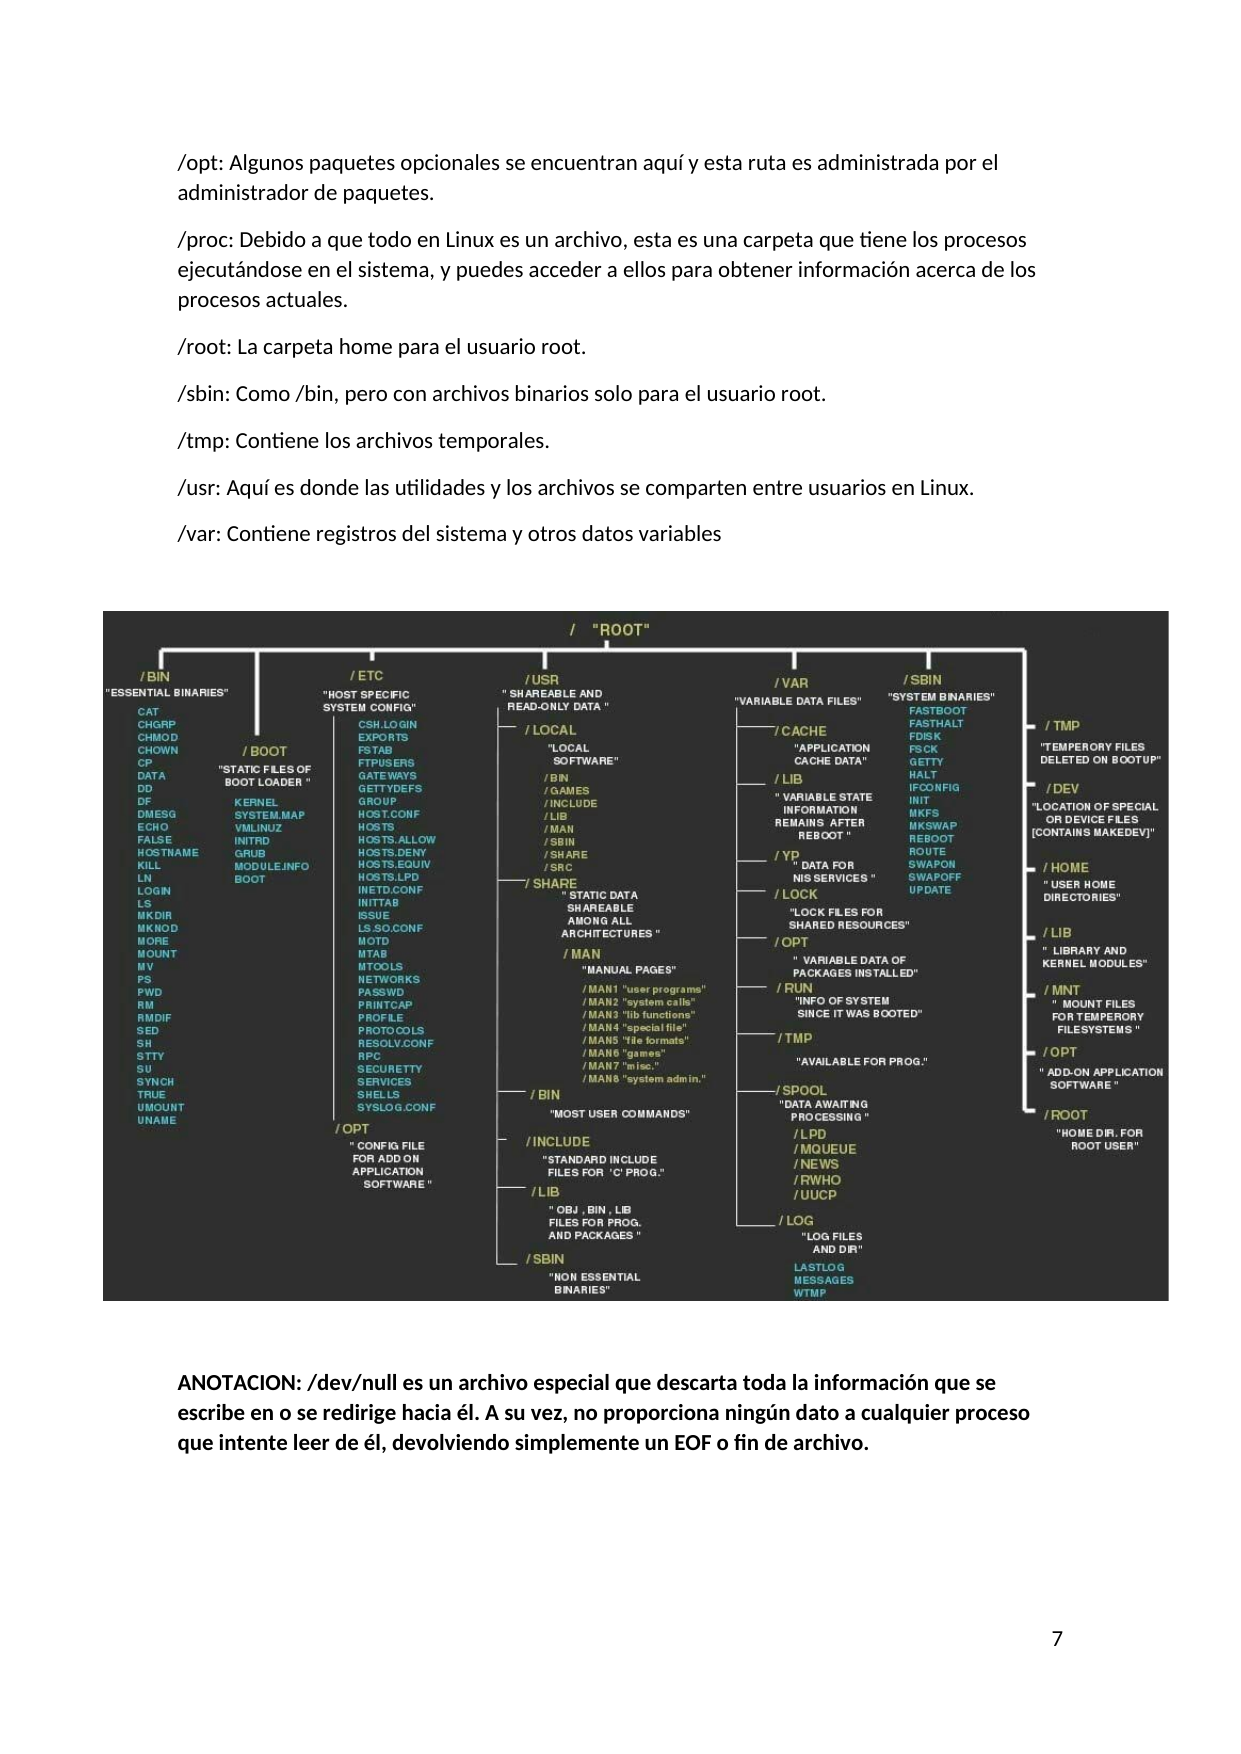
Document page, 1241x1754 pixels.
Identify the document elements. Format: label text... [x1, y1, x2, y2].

text ANOTACION: /dev/null es un archivo especial que descarta toda la información que se escribe en o se redirige hacia él. A su vez, no proporciona ningún dato a cualquier proceso que intente leer de él, devolviendo simplemente un EOF o fin de archivo. [177, 1368, 1063, 1457]
text /opt: Algunos paquetes opcionales se encuentran aquí y esta ruta es administrada por el administrador de paquetes. [177, 148, 1063, 206]
text /tmp: Contiene los archivos temporales. [177, 426, 1063, 454]
text /usr: Aquí es donde las utilidades y los archivos se comparten entre usuarios en Linux. [177, 473, 1063, 501]
text /root: La carpeta home para el usuario root. [177, 332, 1063, 360]
text /sbin: Como /bin, pero con archivos binarios solo para el usuario root. [177, 379, 1063, 407]
text /proc: Debido a que todo en Linux es un archivo, esta es una carpeta que tiene los procesos ejecutándose en el sistema, y puedes acceder a ellos para obtener información acerca de los procesos actuales. [177, 225, 1063, 313]
text /var: Contiene registros del sistema y otros datos variables [177, 519, 1063, 547]
picture [103, 611, 1169, 1301]
